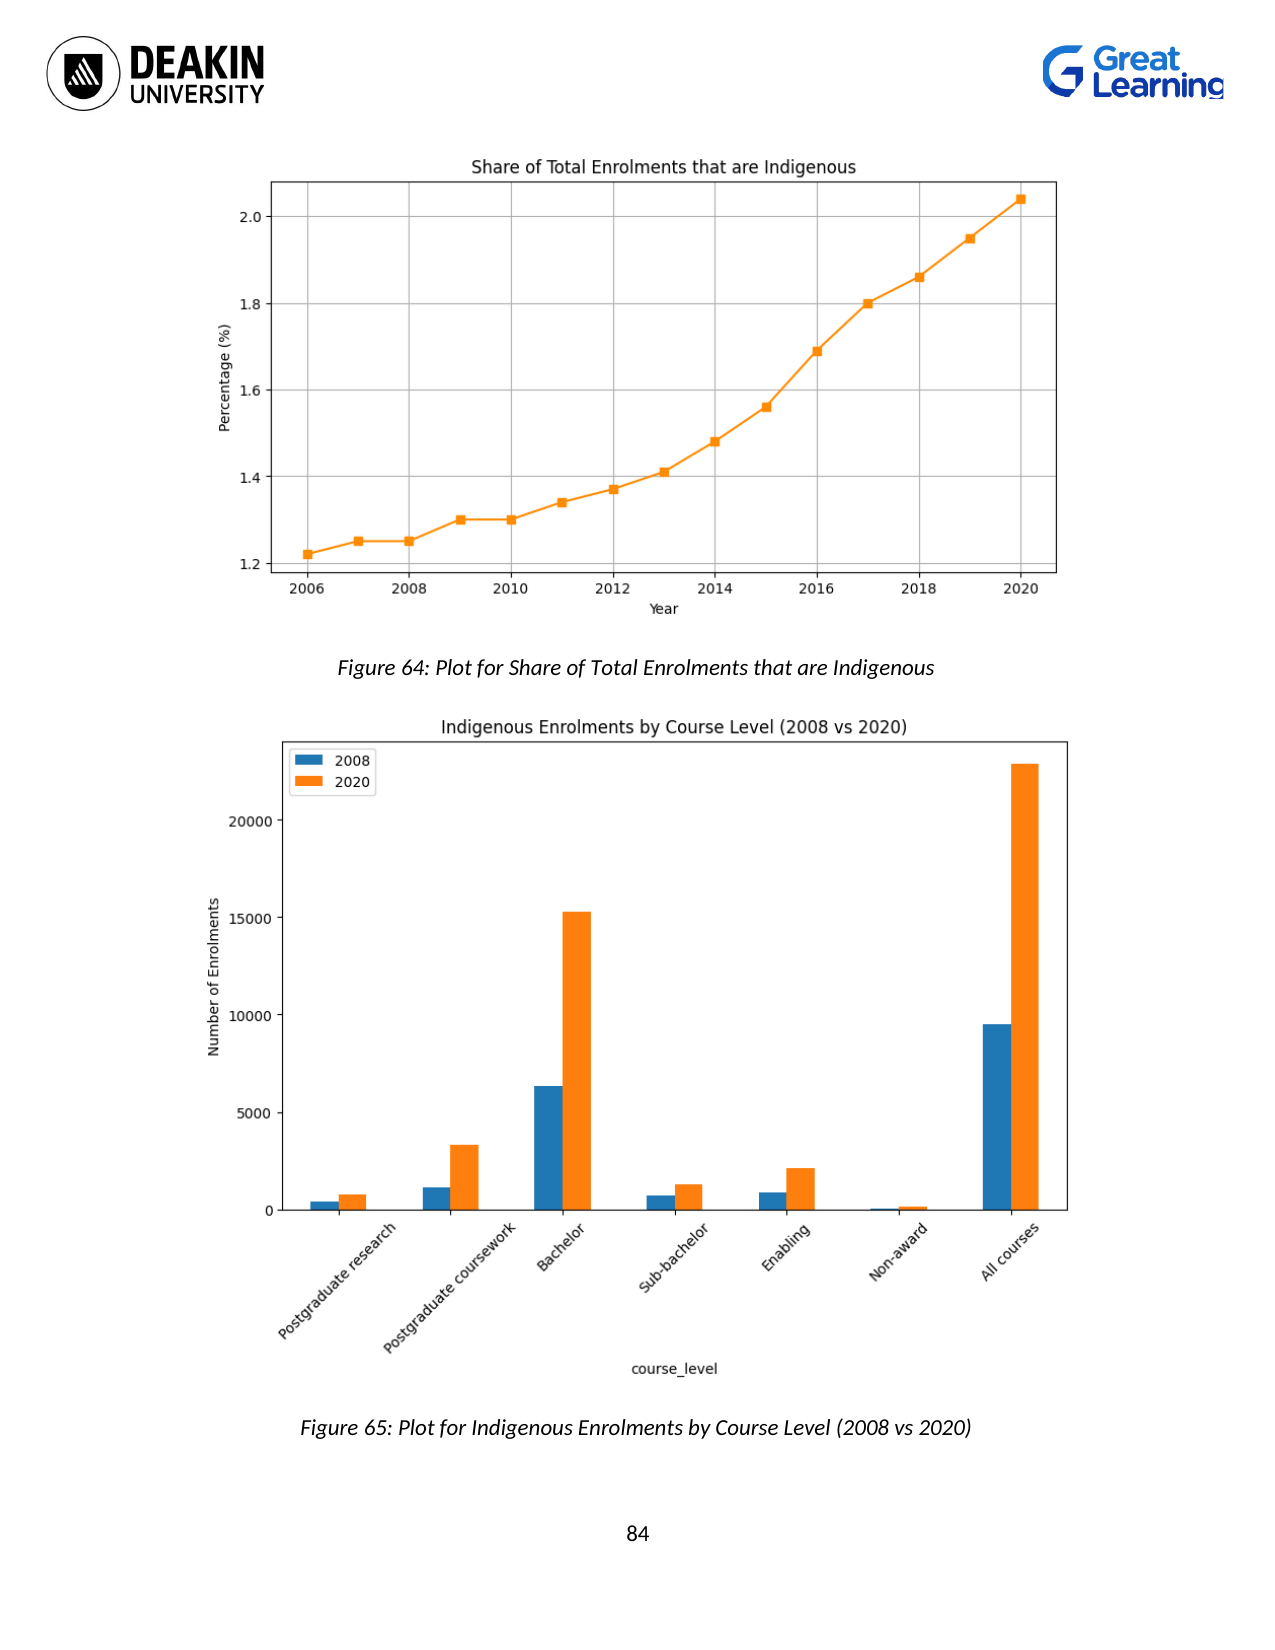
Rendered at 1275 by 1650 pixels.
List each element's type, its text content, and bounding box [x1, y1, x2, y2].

picture [44, 33, 267, 114]
text Figure 64: Plot for Share of Total Enrolments that are Indigenous [150, 653, 1125, 682]
picture [209, 150, 1066, 626]
text Figure 65: Plot for Indigenous Enrolments by Course Level (2008 vs 2020) [150, 1413, 1125, 1441]
picture [198, 709, 1077, 1386]
picture [1041, 45, 1223, 99]
